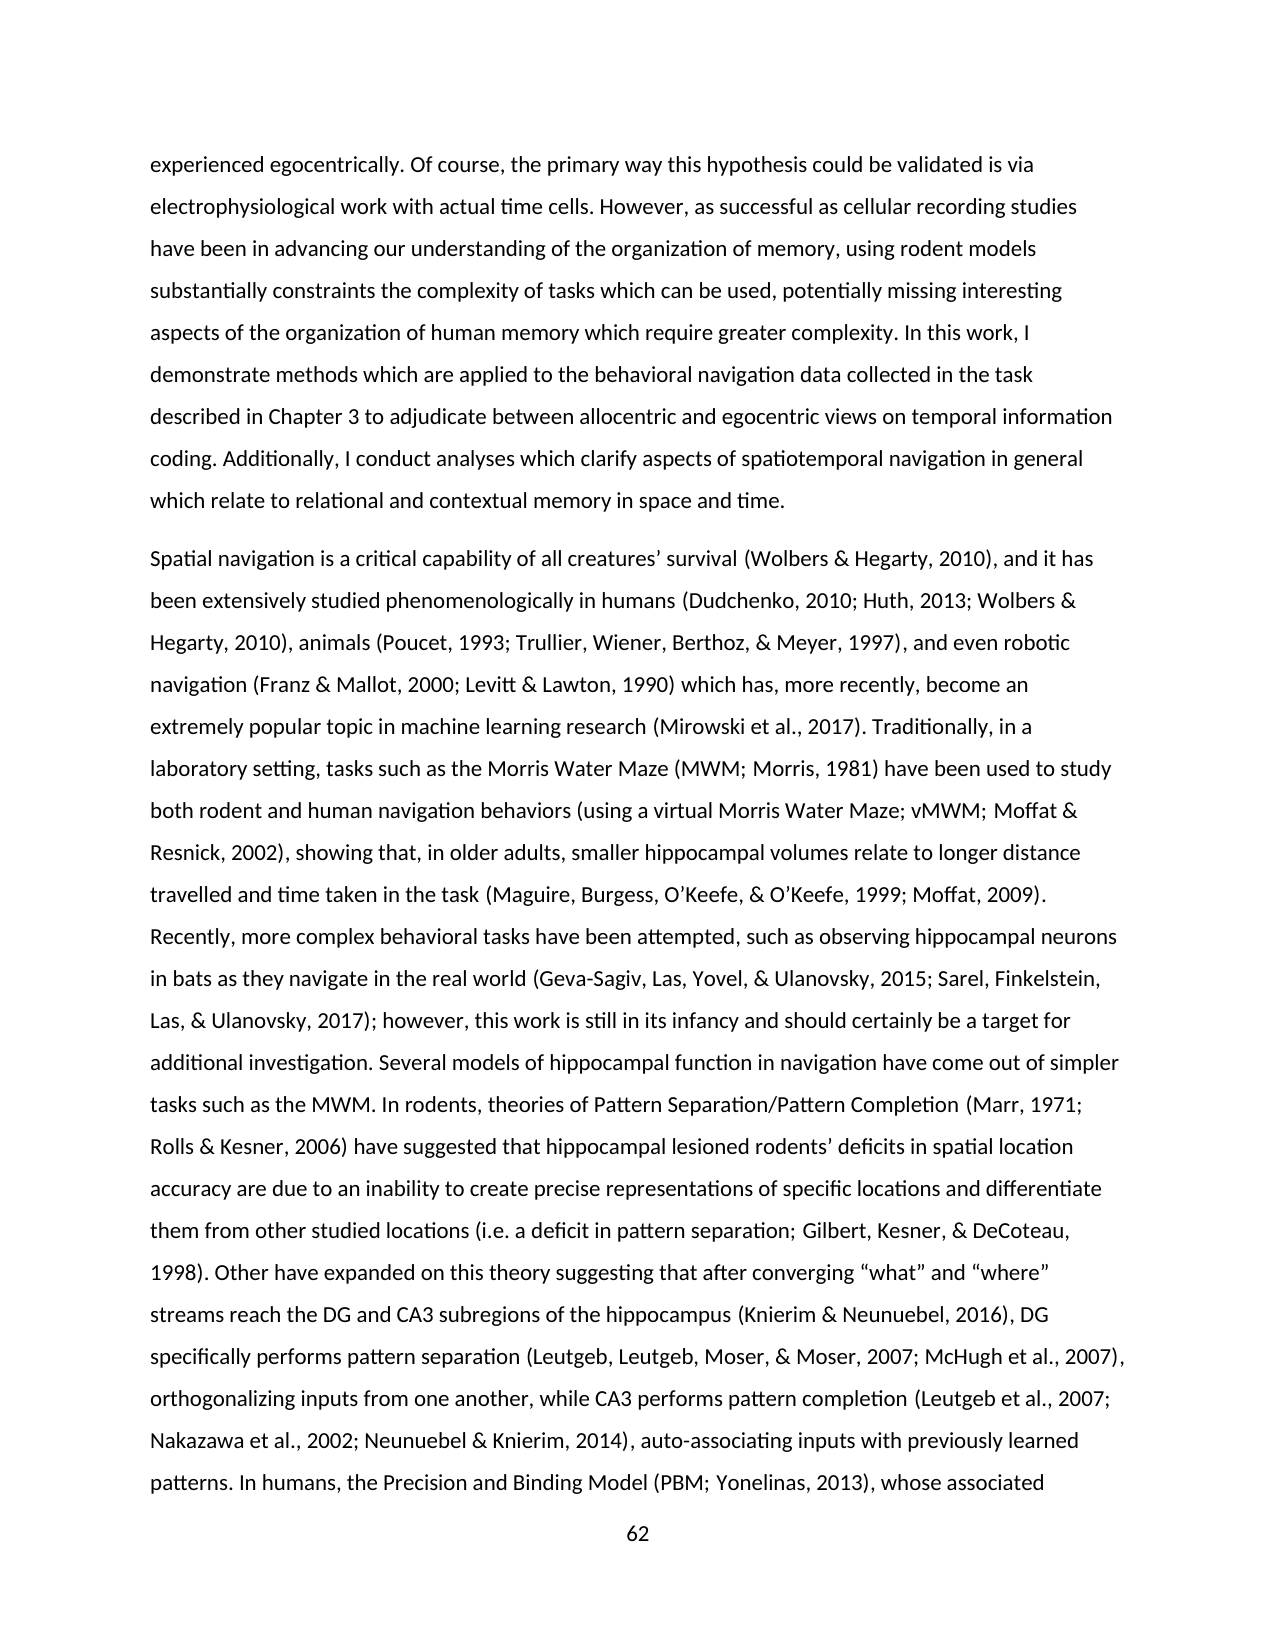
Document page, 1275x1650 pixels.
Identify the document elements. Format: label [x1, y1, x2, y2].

text [150, 544, 1125, 1496]
text [150, 150, 1125, 514]
